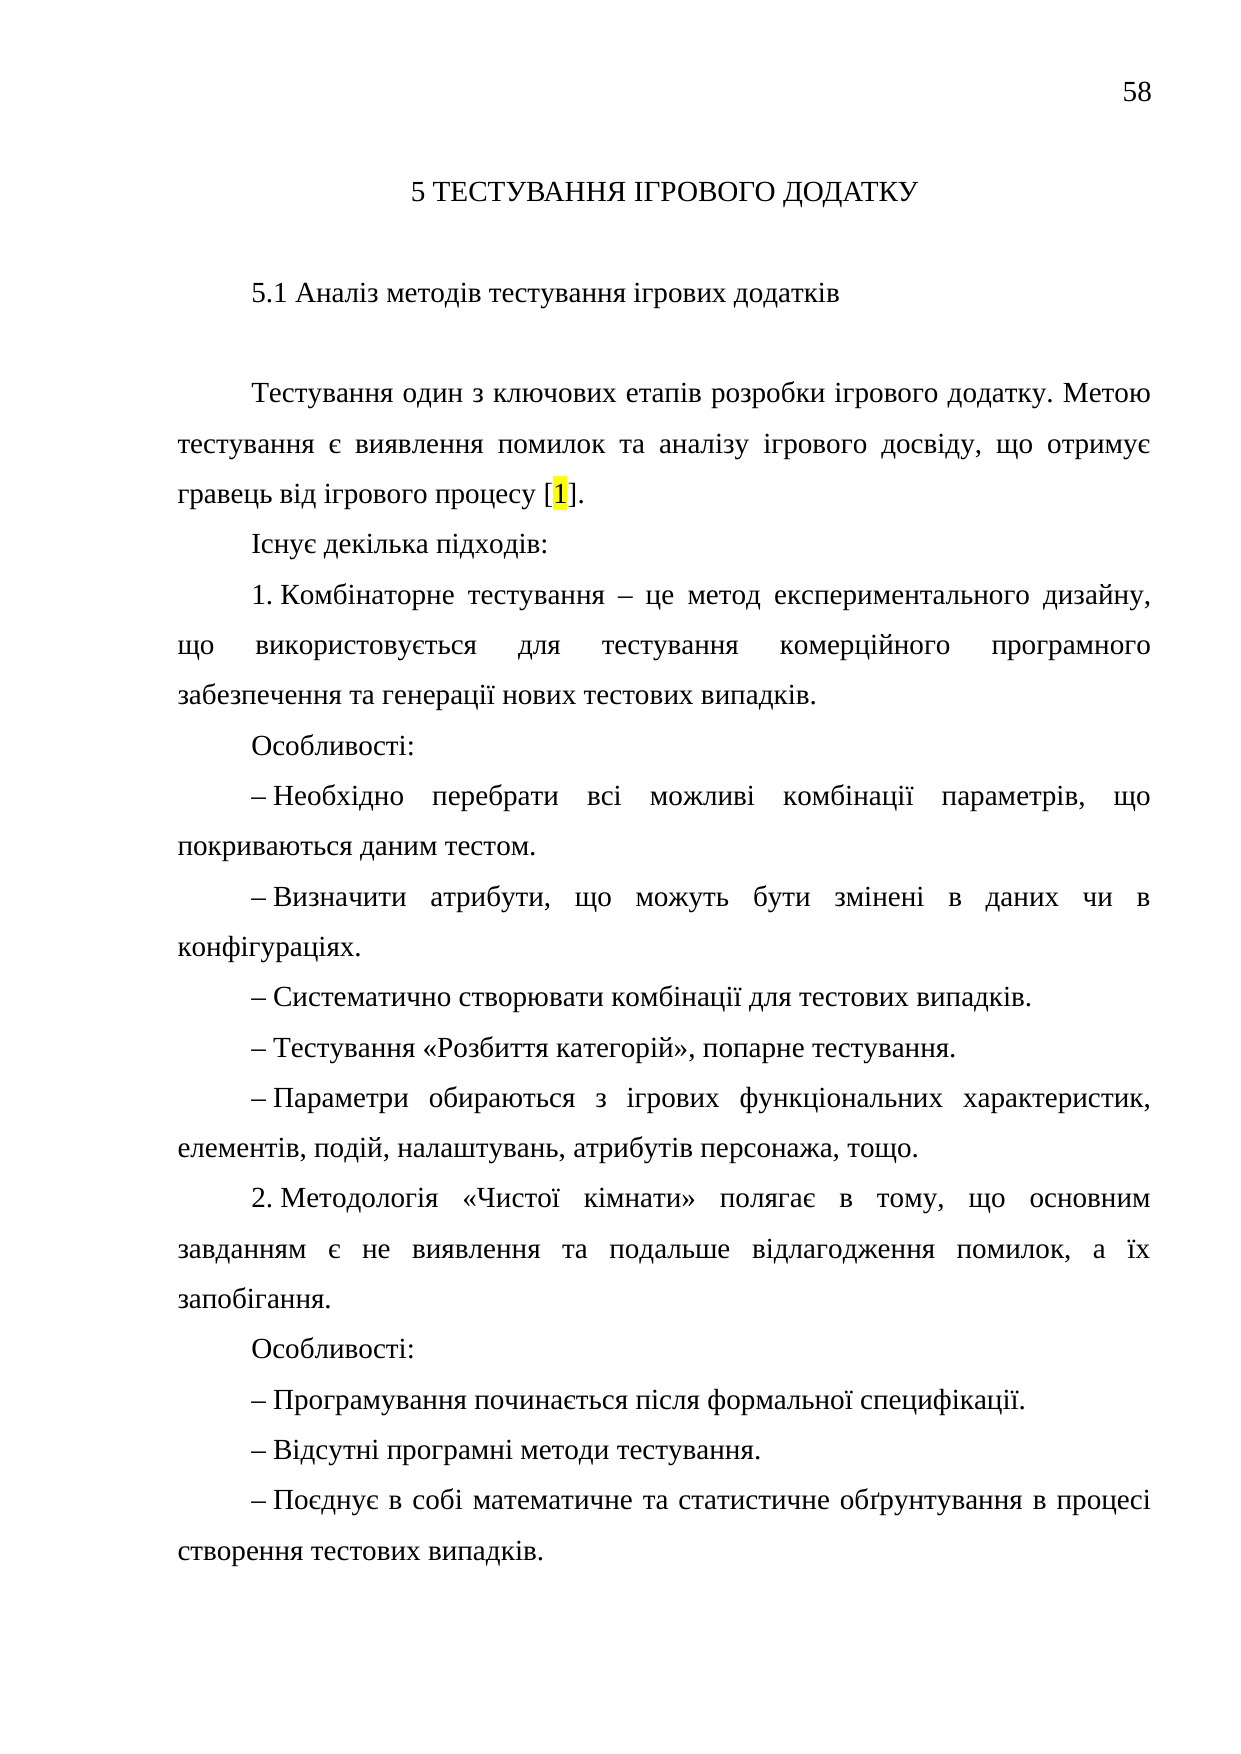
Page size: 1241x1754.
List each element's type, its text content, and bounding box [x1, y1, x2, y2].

list Комбінаторне тестування – це метод експериментального дизайну, що використовується для тестування комерційного програмного забезпечення та генерації нових тестових випадків. [177, 577, 1152, 711]
subtitle 5.1 Аналіз методів тестування ігрових додатків [177, 275, 1152, 308]
text Тестування один з ключових етапів розробки ігрового додатку. Метою тестування є виявлення помилок та аналізу ігрового досвіду, що отримує гравець від ігрового процесу [1]. [177, 376, 1152, 510]
list Методологія «Чистої кімнати» полягає в тому, що основним завданням є не виявлення та подальше відлагодження помилок, а їх запобігання. [177, 1181, 1152, 1315]
list Відсутні програмні методи тестування. [177, 1432, 1152, 1466]
list Необхідно перебрати всі можливі комбінації параметрів, що покриваються даним тестом. [177, 778, 1152, 862]
text Особливості: [177, 728, 1152, 761]
list Тестування «Розбиття категорій», попарне тестування. [177, 1030, 1152, 1063]
list Параметри обираються з ігрових функціональних характеристик, елементів, подій, налаштувань, атрибутів персонажа, тощо. [177, 1080, 1152, 1164]
text Існує декілька підходів: [177, 527, 1152, 560]
list Поєднує в собі математичне та статистичне обґрунтування в процесі створення тестових випадків. [177, 1482, 1152, 1566]
list Систематично створювати комбінації для тестових випадків. [177, 979, 1152, 1013]
list Визначити атрибути, що можуть бути змінені в даних чи в конфігураціях. [177, 879, 1152, 963]
text Особливості: [177, 1332, 1152, 1365]
subtitle 5 ТЕСТУВАННЯ ІГРОВОГО ДОДАТКУ [177, 174, 1152, 208]
list Програмування починається після формальної специфікації. [177, 1382, 1152, 1415]
